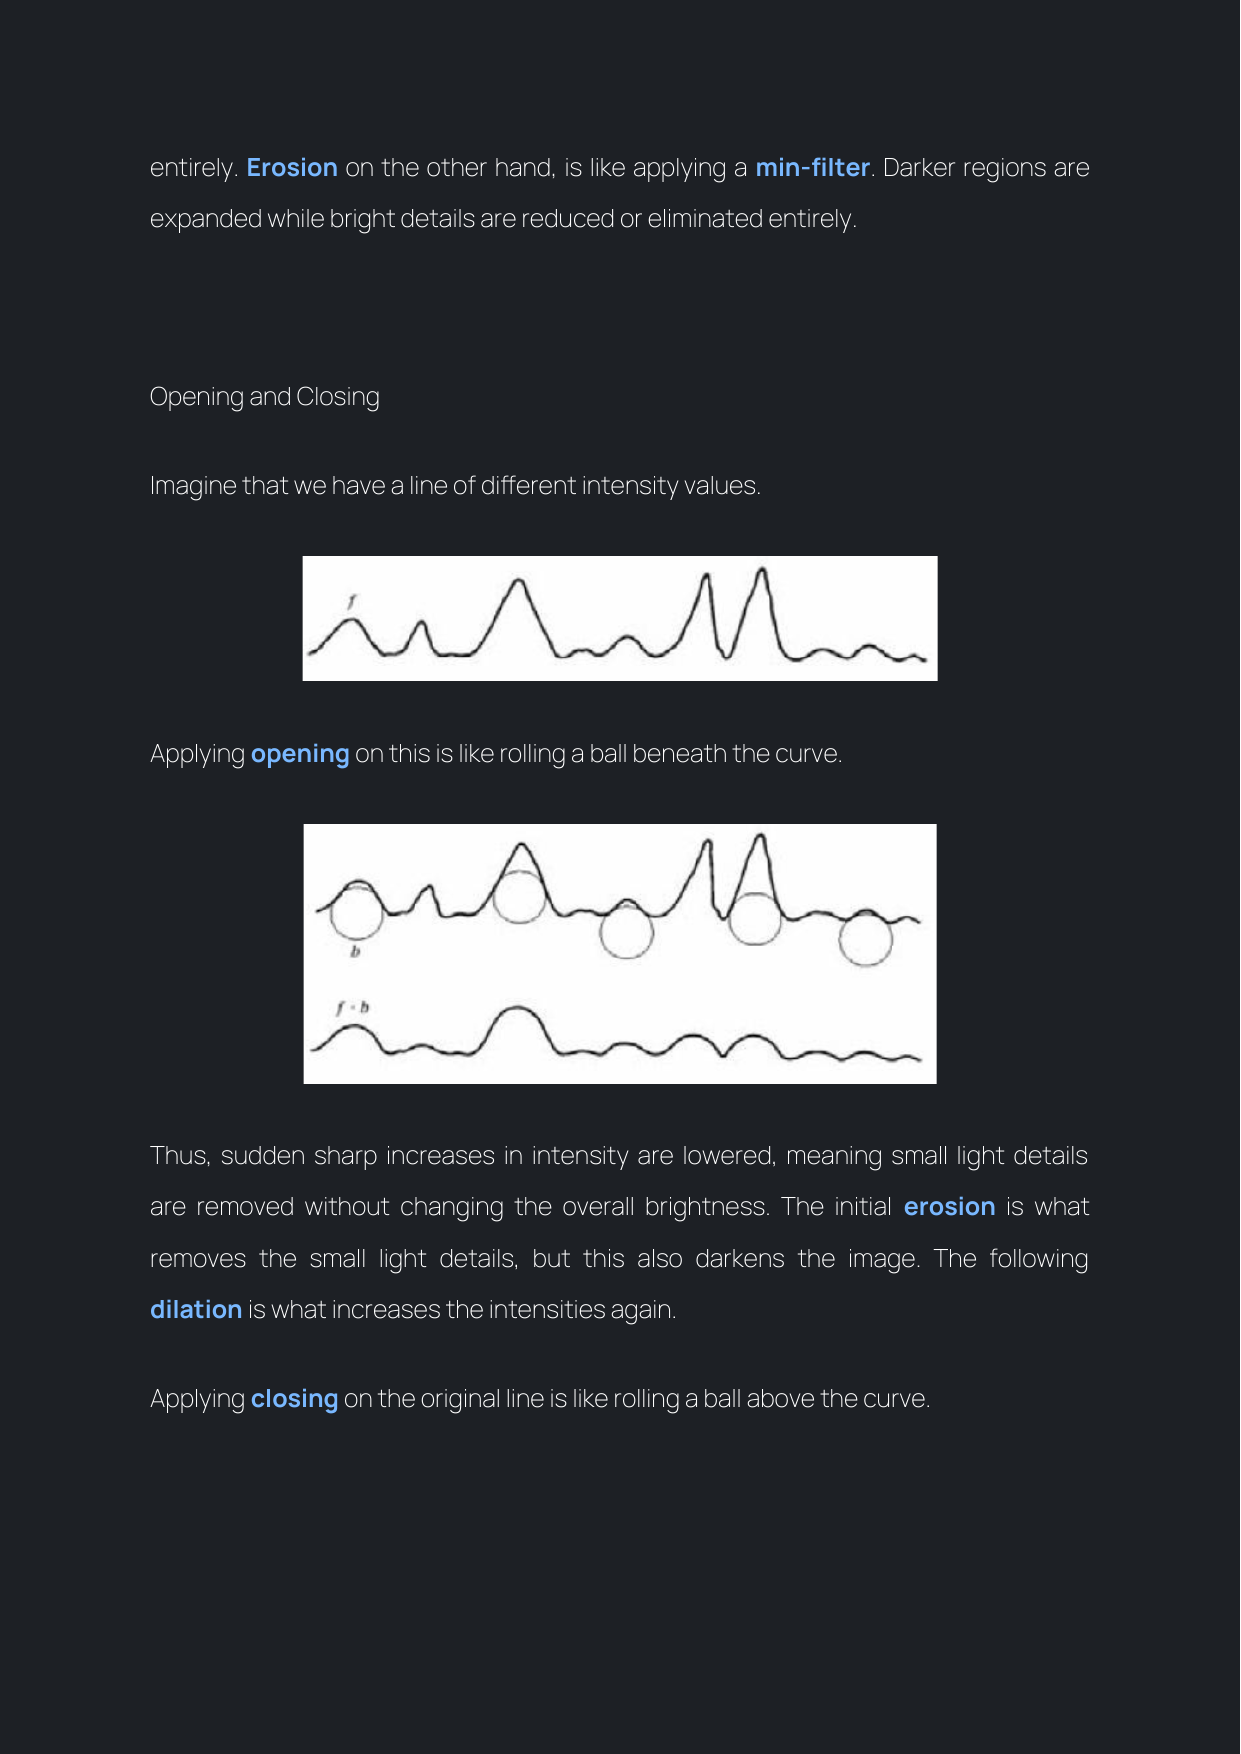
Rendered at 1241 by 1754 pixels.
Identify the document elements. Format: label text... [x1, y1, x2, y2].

text Applying closing on the original line is like rolling a ball above the curve. [150, 1380, 1090, 1414]
picture [302, 556, 938, 681]
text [150, 150, 1090, 235]
picture [303, 824, 937, 1084]
text Imagine that we have a line of different intensity values. [150, 467, 1090, 502]
subtitle Opening and Closing [150, 379, 1090, 413]
text Thus, sudden sharp increases in intensity are lowered, meaning small light details are removed without changing the overall brightness. The initial erosion is what removes the small light details, but this also darkens the image. The following dilation is what increases the intensities again. [150, 1138, 1090, 1326]
text Applying opening on this is like rolling a ball beneath the curve. [150, 735, 1090, 769]
